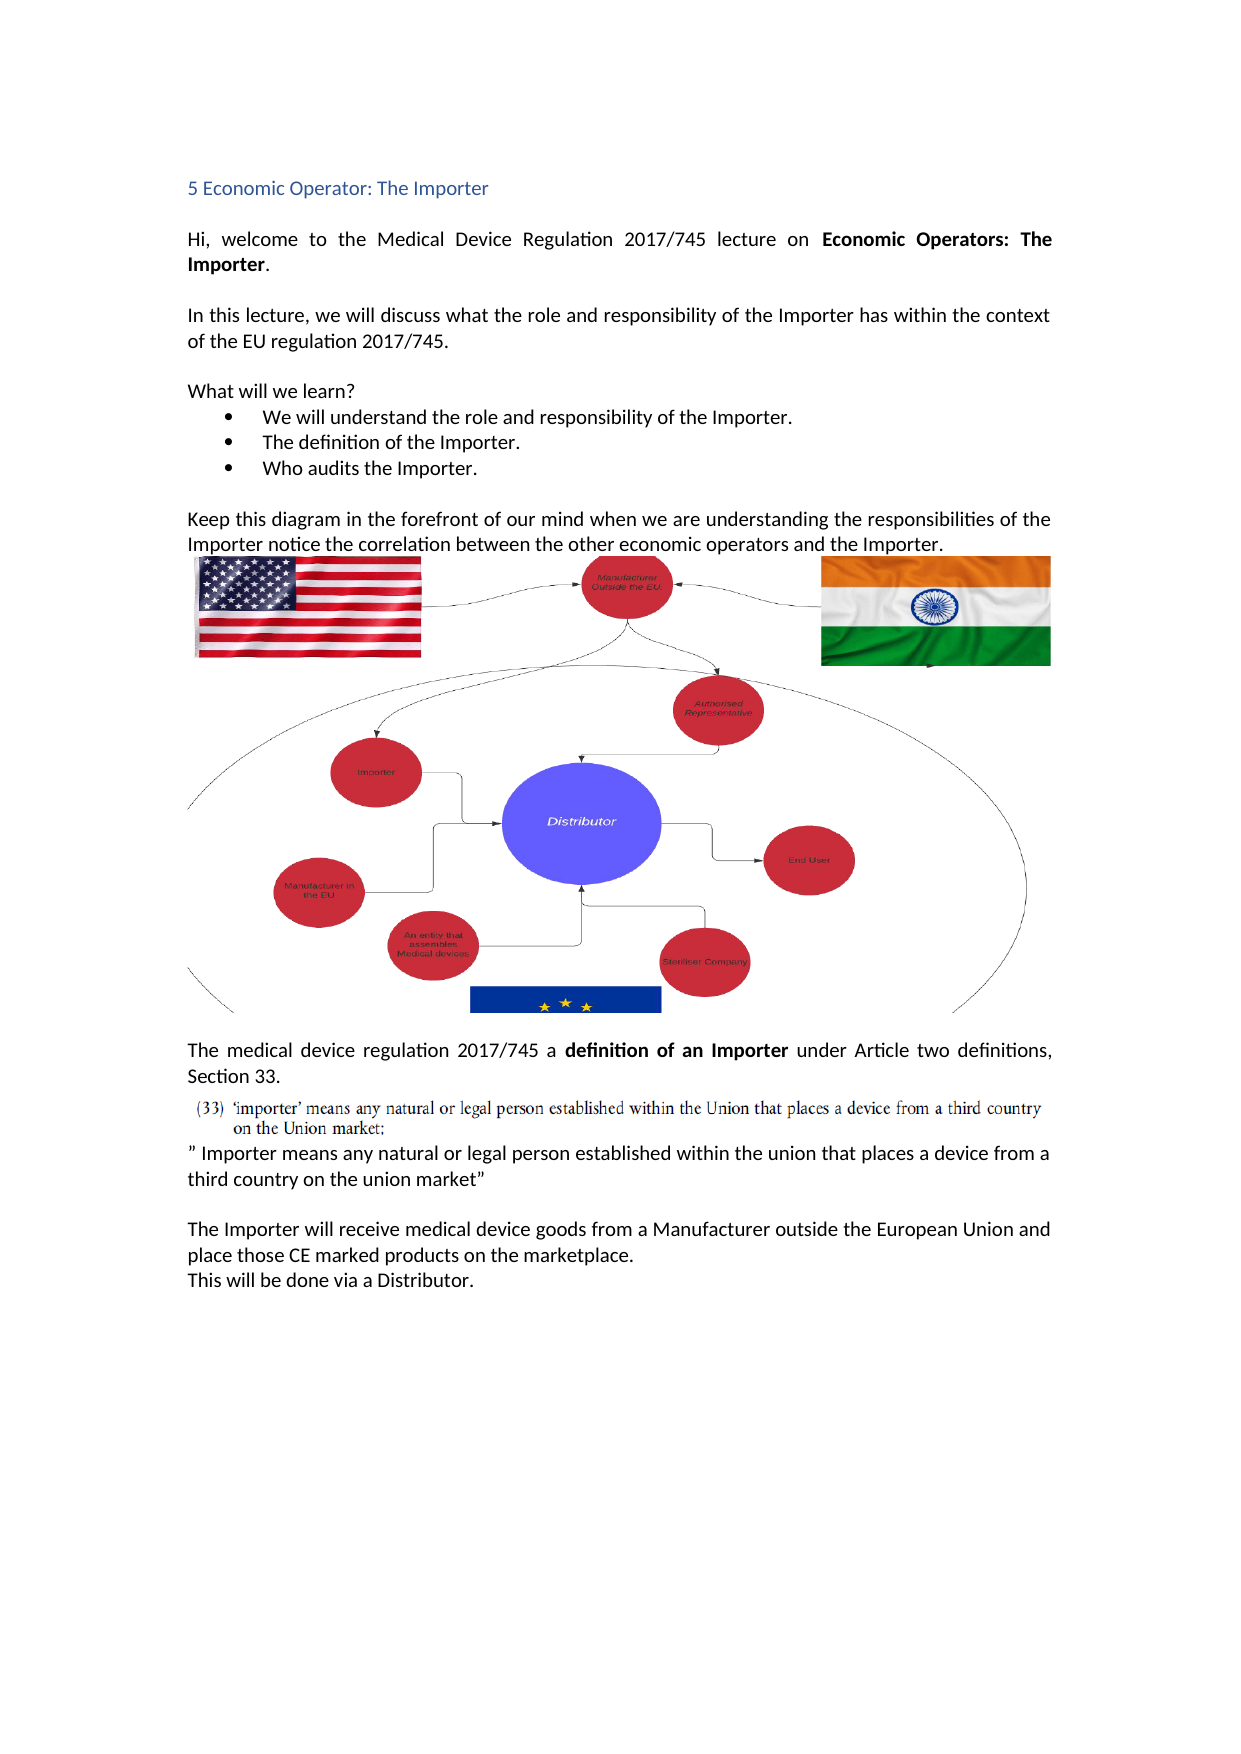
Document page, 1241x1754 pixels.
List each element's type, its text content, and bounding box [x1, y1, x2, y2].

text The medical device regulation 2017/745 a definition of an Importer under Article two definitions, Section 33. [187, 1038, 1053, 1088]
text What will we learn? [187, 379, 1053, 404]
text Hi, welcome to the Medical Device Regulation 2017/745 lecture on Economic Operators: The Importer. [187, 226, 1053, 277]
list Who audits the Importer. [225, 455, 1053, 480]
text The Importer will receive medical device goods from a Manufacturer outside the European Union and place those CE marked products on the marketplace. [187, 1217, 1053, 1267]
list The definition of the Importer. [225, 429, 1053, 455]
picture [187, 556, 1053, 1013]
text This will be done via a Distributor. [187, 1267, 1053, 1293]
text In this lecture, we will discuss what the role and responsibility of the Importer has within the context of the EU regulation 2017/745. [187, 302, 1053, 353]
picture [187, 1088, 1053, 1141]
text Keep this diagram in the forefront of our mind when we are understanding the responsibilities of the Importer notice the correlation between the other economic operators and the Importer. [187, 506, 1053, 556]
subtitle 5 Economic Operator: The Importer [187, 175, 1053, 201]
list We will understand the role and responsibility of the Importer. [225, 404, 1053, 429]
text ” Importer means any natural or legal person established within the union that places a device from a third country on the union market” [187, 1141, 1053, 1191]
